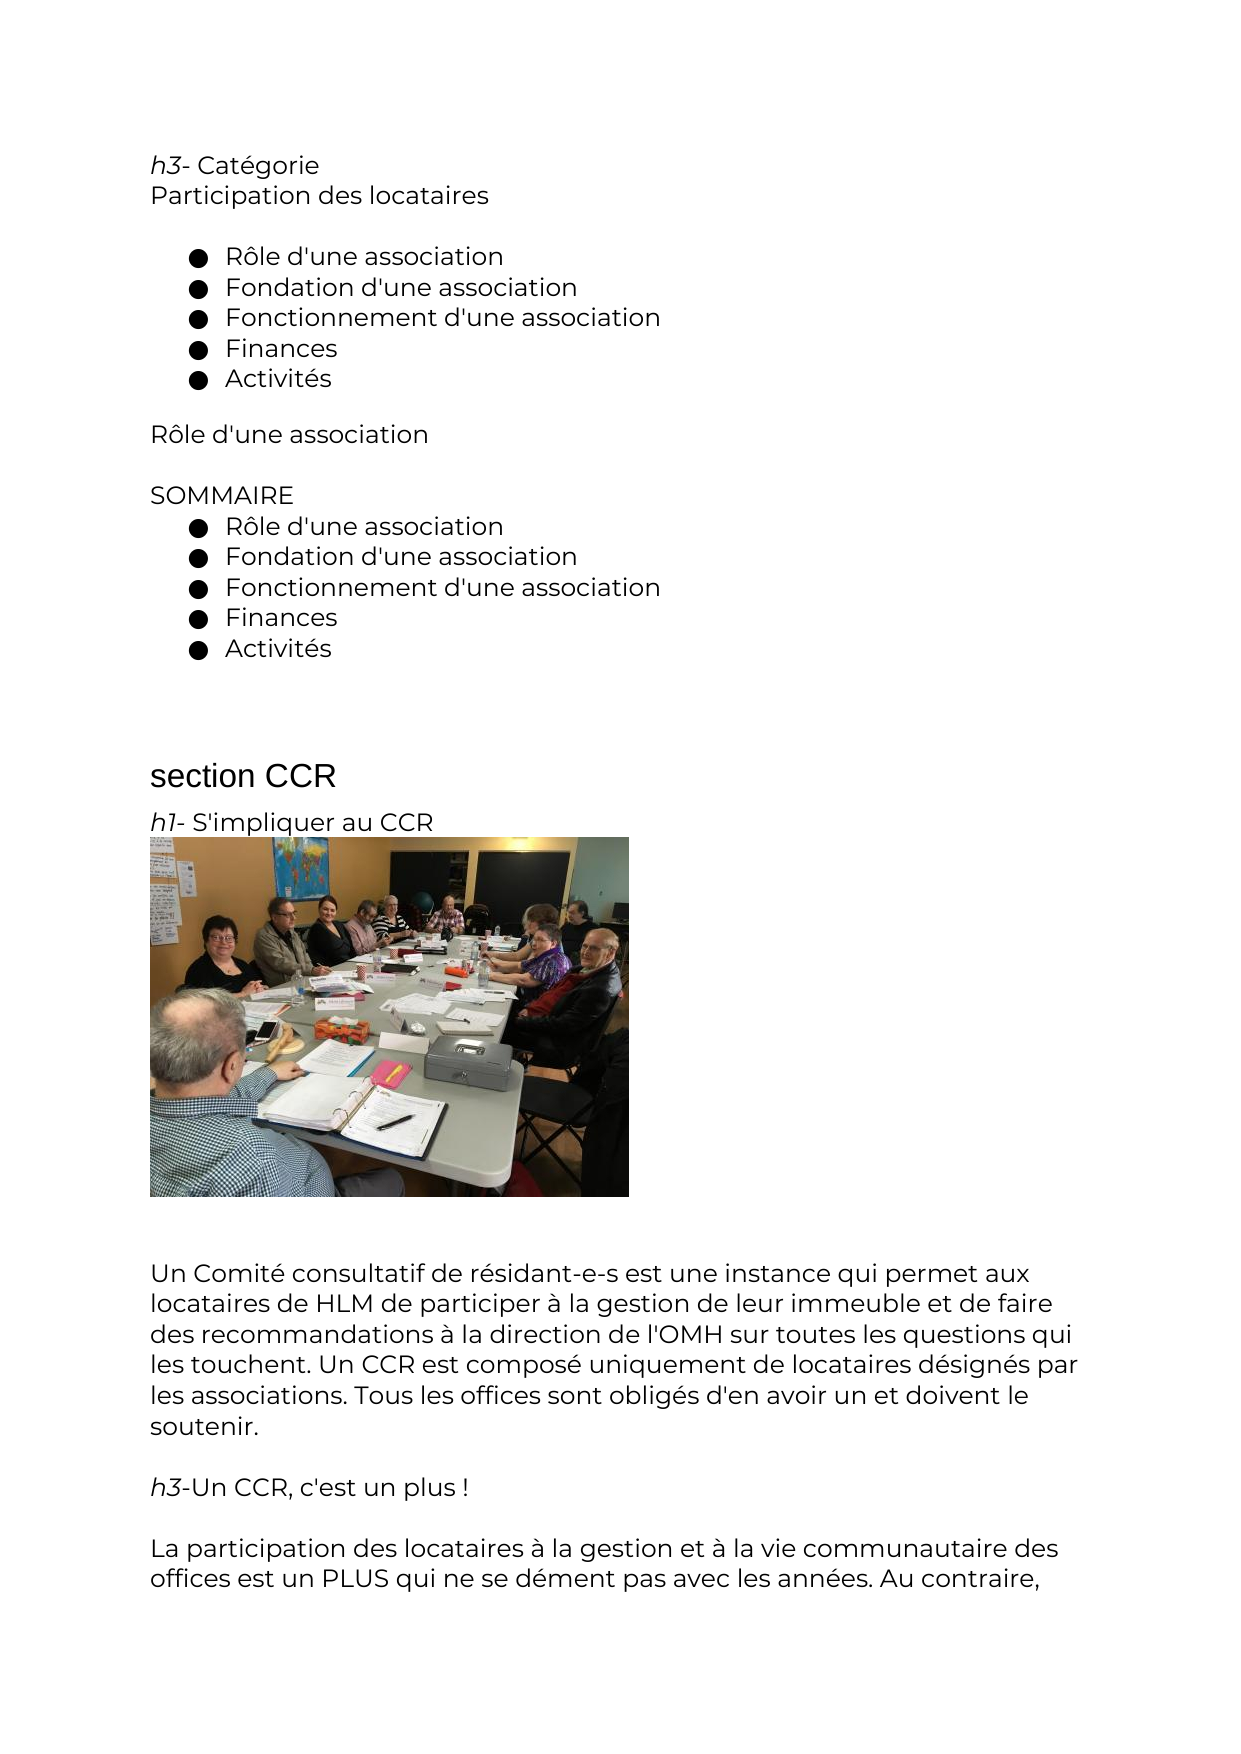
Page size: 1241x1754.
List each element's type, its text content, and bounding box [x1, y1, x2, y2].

subtitle section CCR [150, 756, 1090, 795]
text h1- S'impliquer au CCR [150, 807, 1090, 838]
list Fondation d'une association [187, 272, 1090, 303]
list Fonctionnement d'une association [187, 303, 1090, 333]
text Participation des locataires [150, 181, 1090, 211]
text h3- Catégorie [150, 150, 1090, 181]
text h3-Un CCR, c'est un plus ! [150, 1472, 1090, 1502]
list Fonctionnement d'une association [187, 572, 1090, 602]
list Finances [187, 333, 1090, 364]
list Activités [187, 364, 1090, 394]
list Rôle d'une association [187, 511, 1090, 541]
list Fondation d'une association [187, 541, 1090, 572]
picture [150, 837, 629, 1197]
text SOMMAIRE [150, 480, 1090, 511]
text Rôle d'une association [150, 419, 1090, 450]
text Un Comité consultatif de résidant-e-s est une instance qui permet aux locataires de HLM de participer à la gestion de leur immeuble et de faire des recommandations à la direction de l'OMH sur toutes les questions qui les touchent. Un CCR est composé uniquement de locataires désignés par les associations. Tous les offices sont obligés d'en avoir un et doivent le soutenir. [150, 1258, 1090, 1441]
list Activités [187, 633, 1090, 663]
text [150, 1533, 1090, 1594]
list Rôle d'une association [187, 242, 1090, 272]
list Finances [187, 602, 1090, 633]
